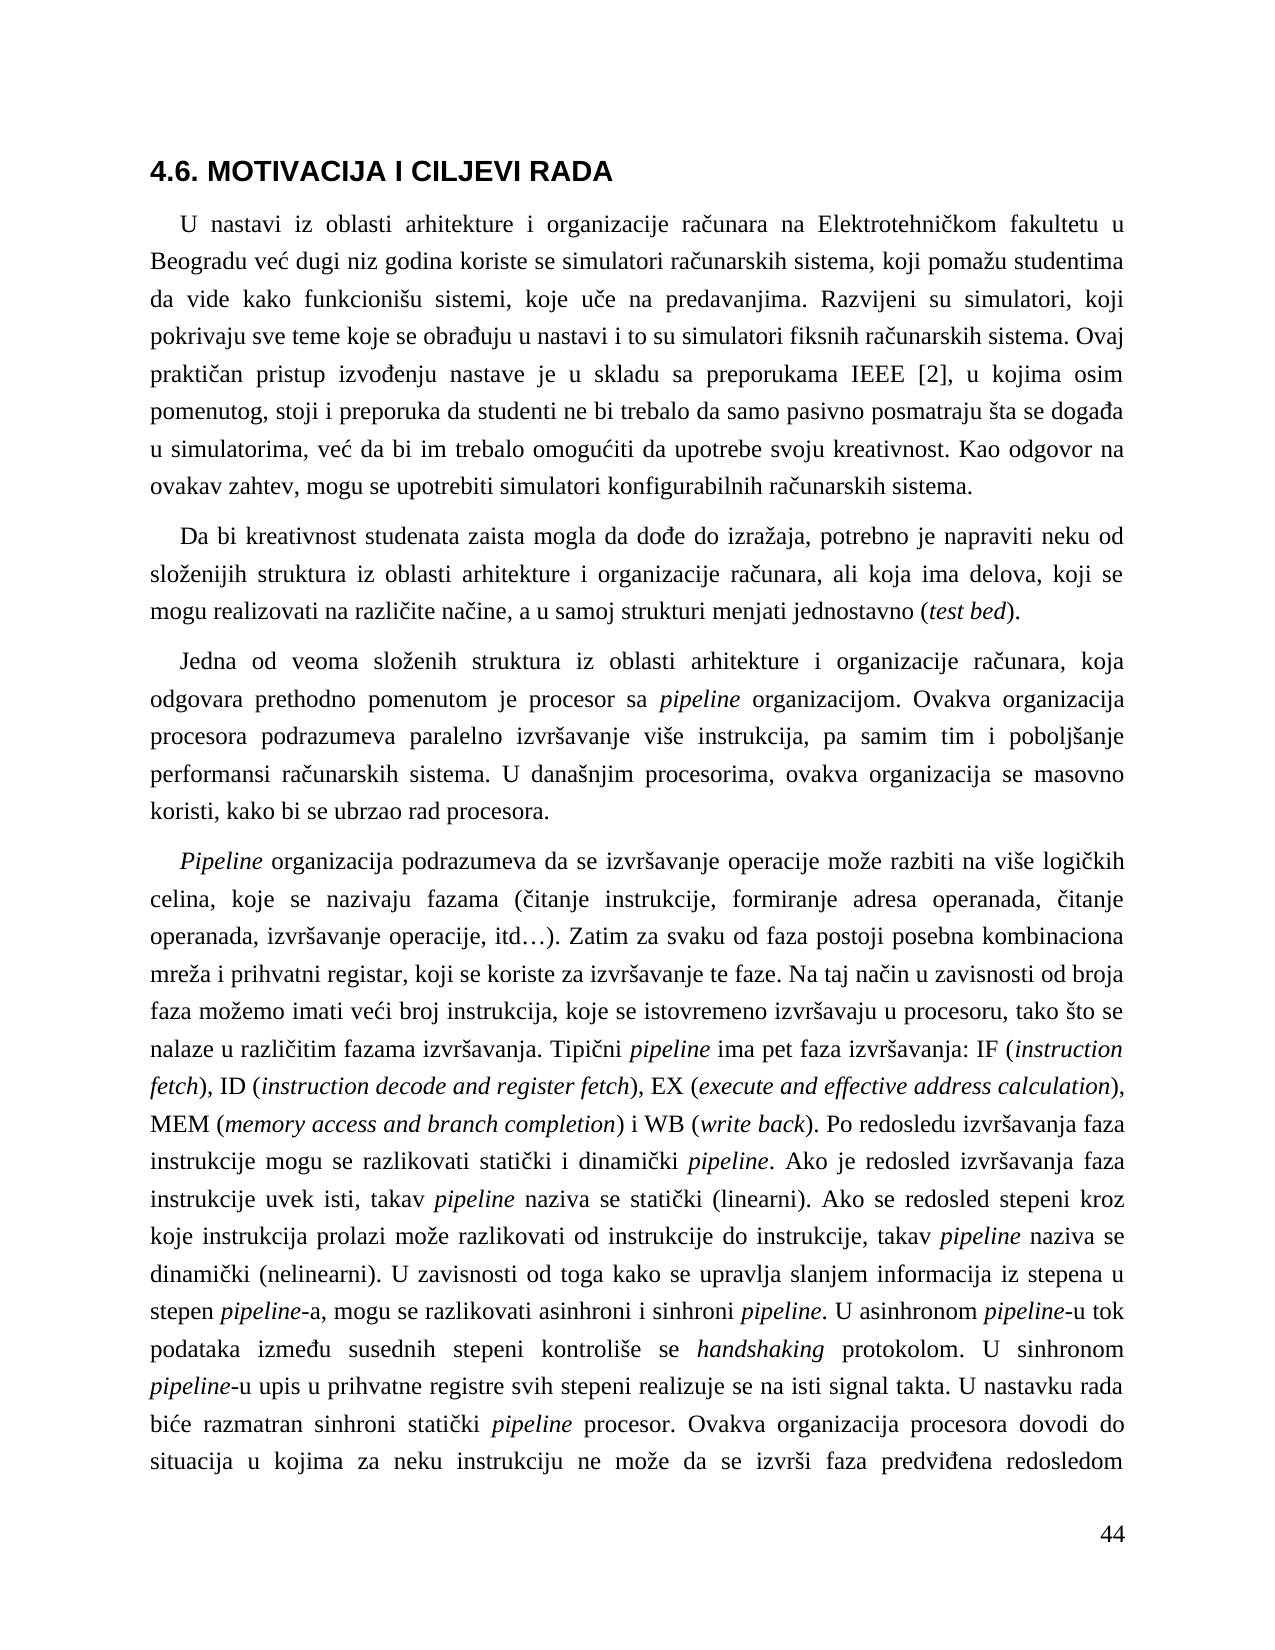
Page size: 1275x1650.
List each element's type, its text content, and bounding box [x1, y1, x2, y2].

text Jedna od veoma složenih struktura iz oblasti arhitekture i organizacije računara, koja odgovara prethodno pomenutom je procesor sa pipeline organizacijom. Ovakva organizacija procesora podrazumeva paralelno izvršavanje više instrukcija, pa samim tim i poboljšanje performansi računarskih sistema. U današnjim procesorima, ovakva organizacija se masovno koristi, kako bi se ubrzao rad procesora. [150, 637, 1125, 825]
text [150, 837, 1125, 1475]
subtitle Motivacija i ciljevi rada [150, 150, 1125, 187]
text U nastavi iz oblasti arhitekture i organizacije računara na Elektrotehničkom fakultetu u Beogradu već dugi niz godina koriste se simulatori računarskih sistema, koji pomažu studentima da vide kako funkcionišu sistemi, koje uče na predavanjima. Razvijeni su simulatori, koji pokrivaju sve teme koje se obrađuju u nastavi i to su simulatori fiksnih računarskih sistema. Ovaj praktičan pristup izvođenju nastave je u skladu sa preporukama IEEE [2], u kojima osim pomenutog, stoji i preporuka da studenti ne bi trebalo da samo pasivno posmatraju šta se događa u simulatorima, već da bi im trebalo omogućiti da upotrebe svoju kreativnost. Kao odgovor na ovakav zahtev, mogu se upotrebiti simulatori konfigurabilnih računarskih sistema. [150, 200, 1125, 500]
text Da bi kreativnost studenata zaista mogla da dođe do izražaja, potrebno je napraviti neku od složenijih struktura iz oblasti arhitekture i organizacije računara, ali koja ima delova, koji se mogu realizovati na različite načine, a u samoj strukturi menjati jednostavno (test bed). [150, 512, 1125, 625]
